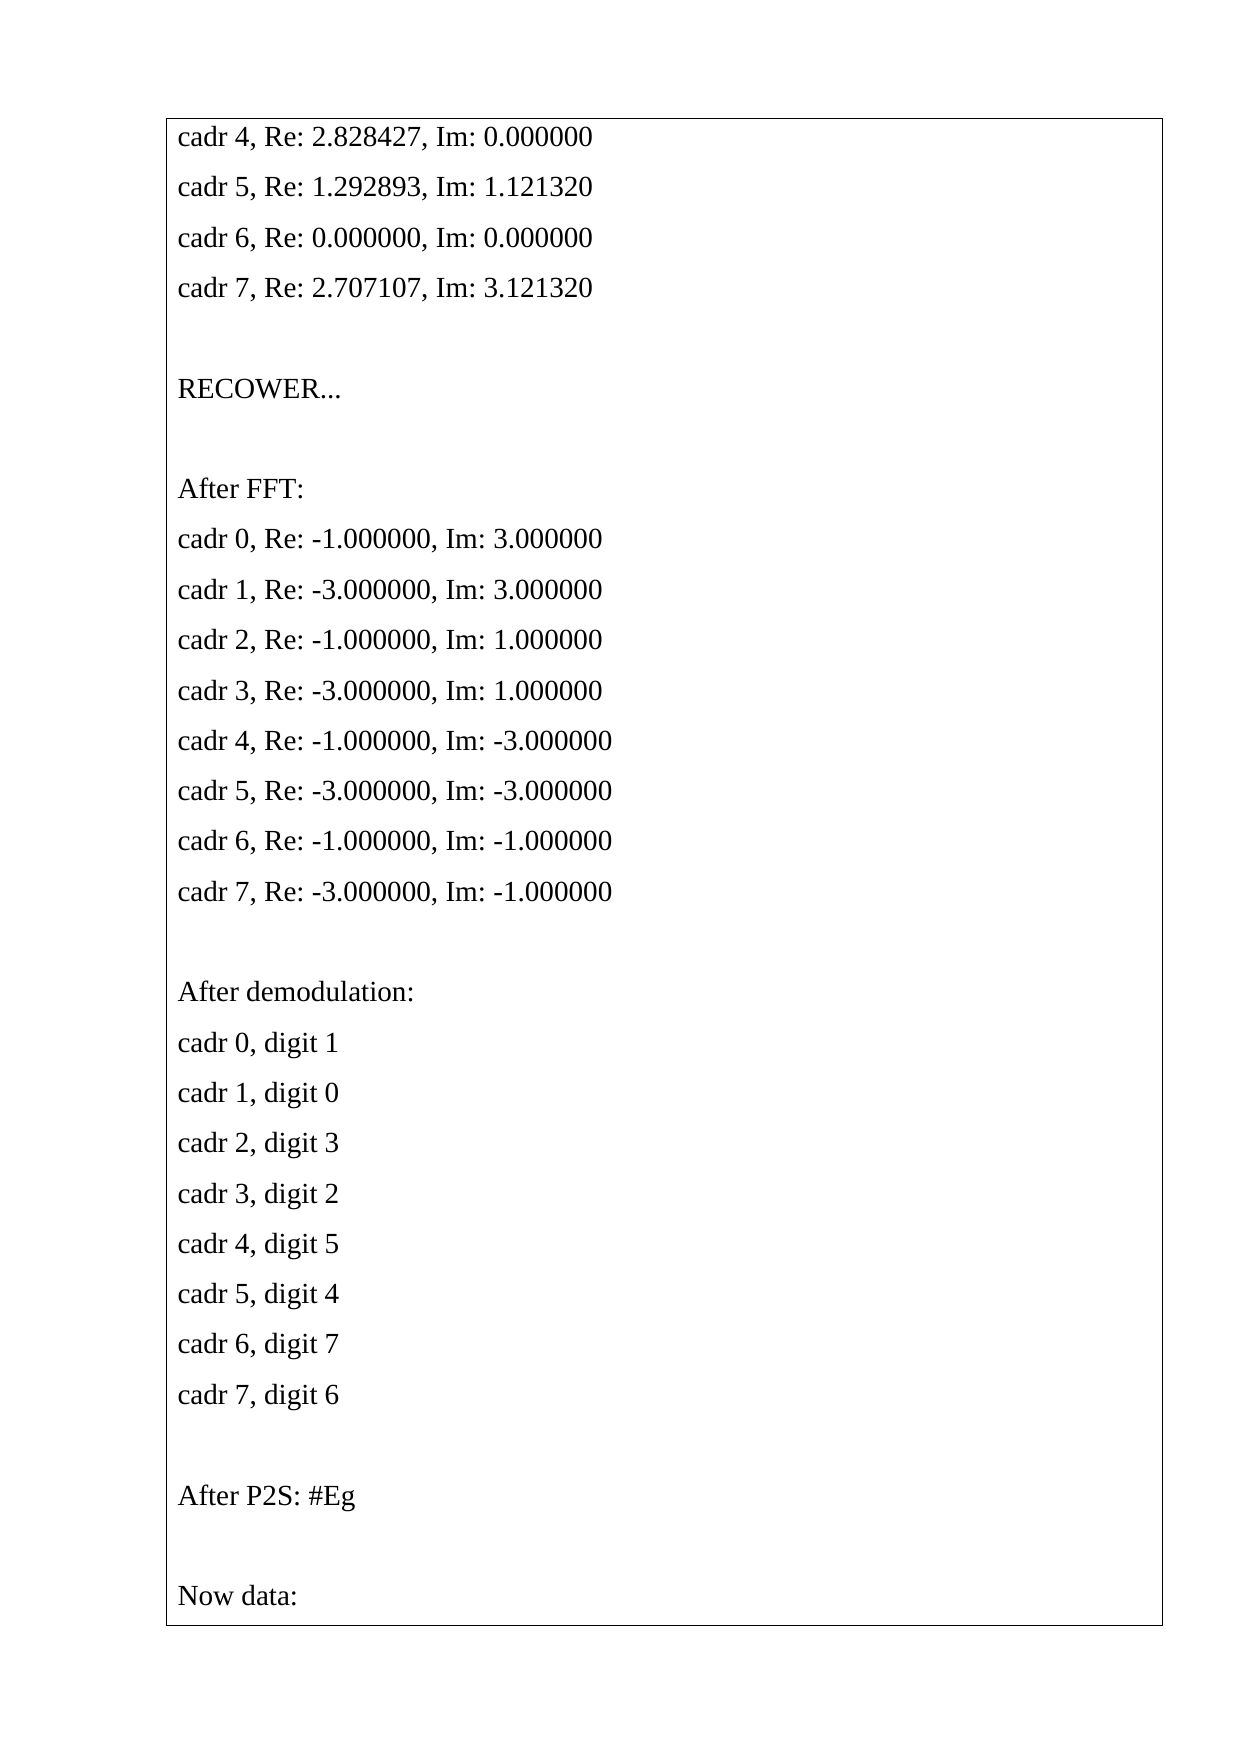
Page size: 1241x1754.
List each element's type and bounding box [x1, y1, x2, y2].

table_header [167, 119, 1162, 1625]
